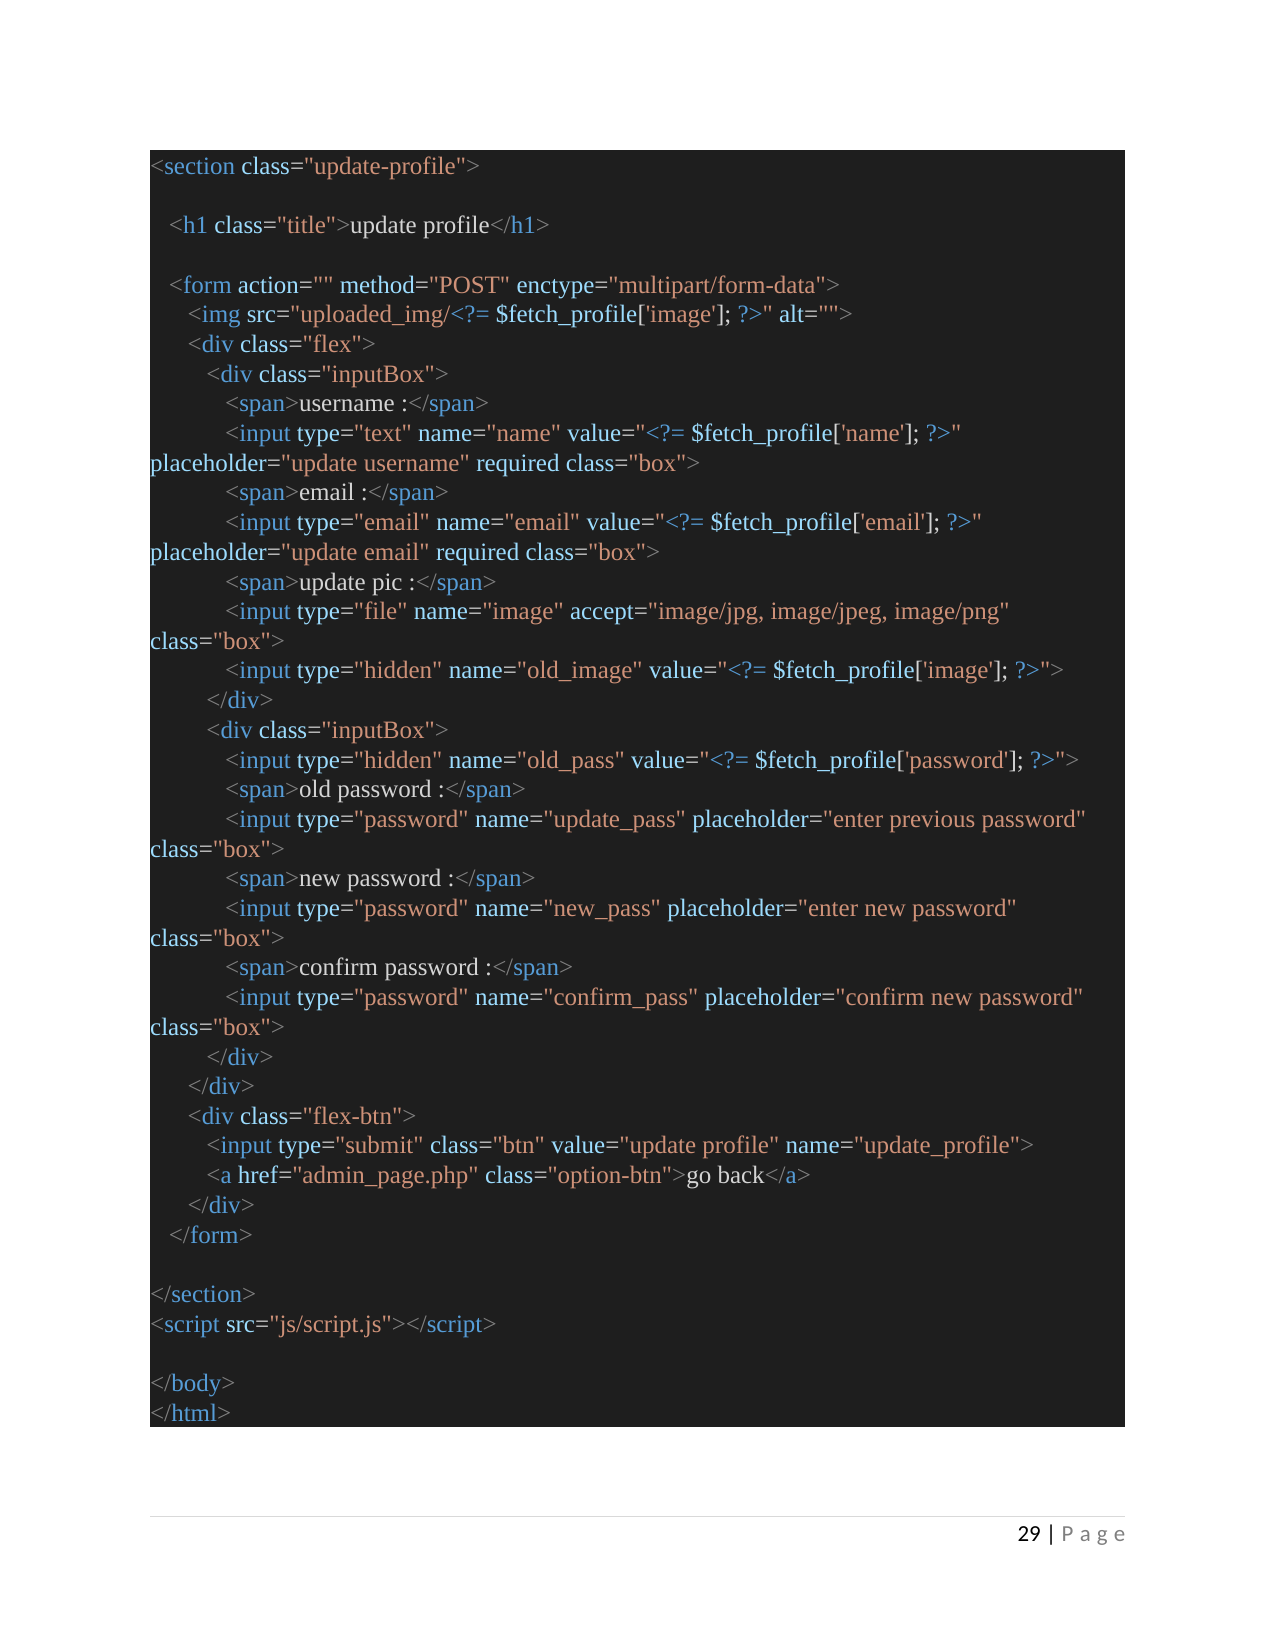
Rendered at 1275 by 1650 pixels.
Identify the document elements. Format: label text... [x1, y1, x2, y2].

text <div class="flex-btn"> [150, 1100, 1125, 1130]
text </div> [150, 684, 1125, 714]
text <span>update pic :</span> [150, 566, 1125, 595]
text </div> [150, 1070, 1125, 1100]
text </html> [150, 1397, 1125, 1427]
text </section> [150, 1278, 1125, 1308]
text <input type="file" name="image" accept="image/jpg, image/jpeg, image/png" class="box"> [150, 595, 1125, 655]
text </div> [150, 1189, 1125, 1219]
text <div class="inputBox"> [150, 358, 1125, 387]
text <div class="flex"> [150, 328, 1125, 358]
text <section class="update-profile"> [150, 150, 1125, 180]
text <form action="" method="POST" enctype="multipart/form-data"> [150, 269, 1125, 298]
text </form> [150, 1219, 1125, 1248]
text <span>email :</span> [150, 477, 1125, 506]
text <input type="password" name="update_pass" placeholder="enter previous password" class="box"> [150, 803, 1125, 862]
text <input type="text" name="name" value="<?= $fetch_profile['name']; ?>" placeholder="update username" required class="box"> [150, 417, 1125, 477]
text <input type="password" name="confirm_pass" placeholder="confirm new password" class="box"> [150, 981, 1125, 1041]
text <div class="inputBox"> [150, 714, 1125, 744]
text <span>confirm password :</span> [150, 952, 1125, 981]
text </div> [150, 1041, 1125, 1070]
text <a href="admin_page.php" class="option-btn">go back</a> [150, 1159, 1125, 1189]
text <input type="hidden" name="old_image" value="<?= $fetch_profile['image']; ?>"> [150, 655, 1125, 684]
text <span>new password :</span> [150, 862, 1125, 892]
text <span>old password :</span> [150, 773, 1125, 803]
text <input type="password" name="new_pass" placeholder="enter new password" class="box"> [150, 892, 1125, 952]
text <input type="hidden" name="old_pass" value="<?= $fetch_profile['password']; ?>"> [150, 744, 1125, 773]
text <h1 class="title">update profile</h1> [150, 209, 1125, 239]
text <script src="js/script.js"></script> [150, 1308, 1125, 1337]
text <input type="email" name="email" value="<?= $fetch_profile['email']; ?>" placeholder="update email" required class="box"> [150, 506, 1125, 566]
text <img src="uploaded_img/<?= $fetch_profile['image']; ?>" alt=""> [150, 298, 1125, 328]
text <input type="submit" class="btn" value="update profile" name="update_profile"> [150, 1130, 1125, 1159]
text <span>username :</span> [150, 387, 1125, 417]
text </body> [150, 1367, 1125, 1397]
